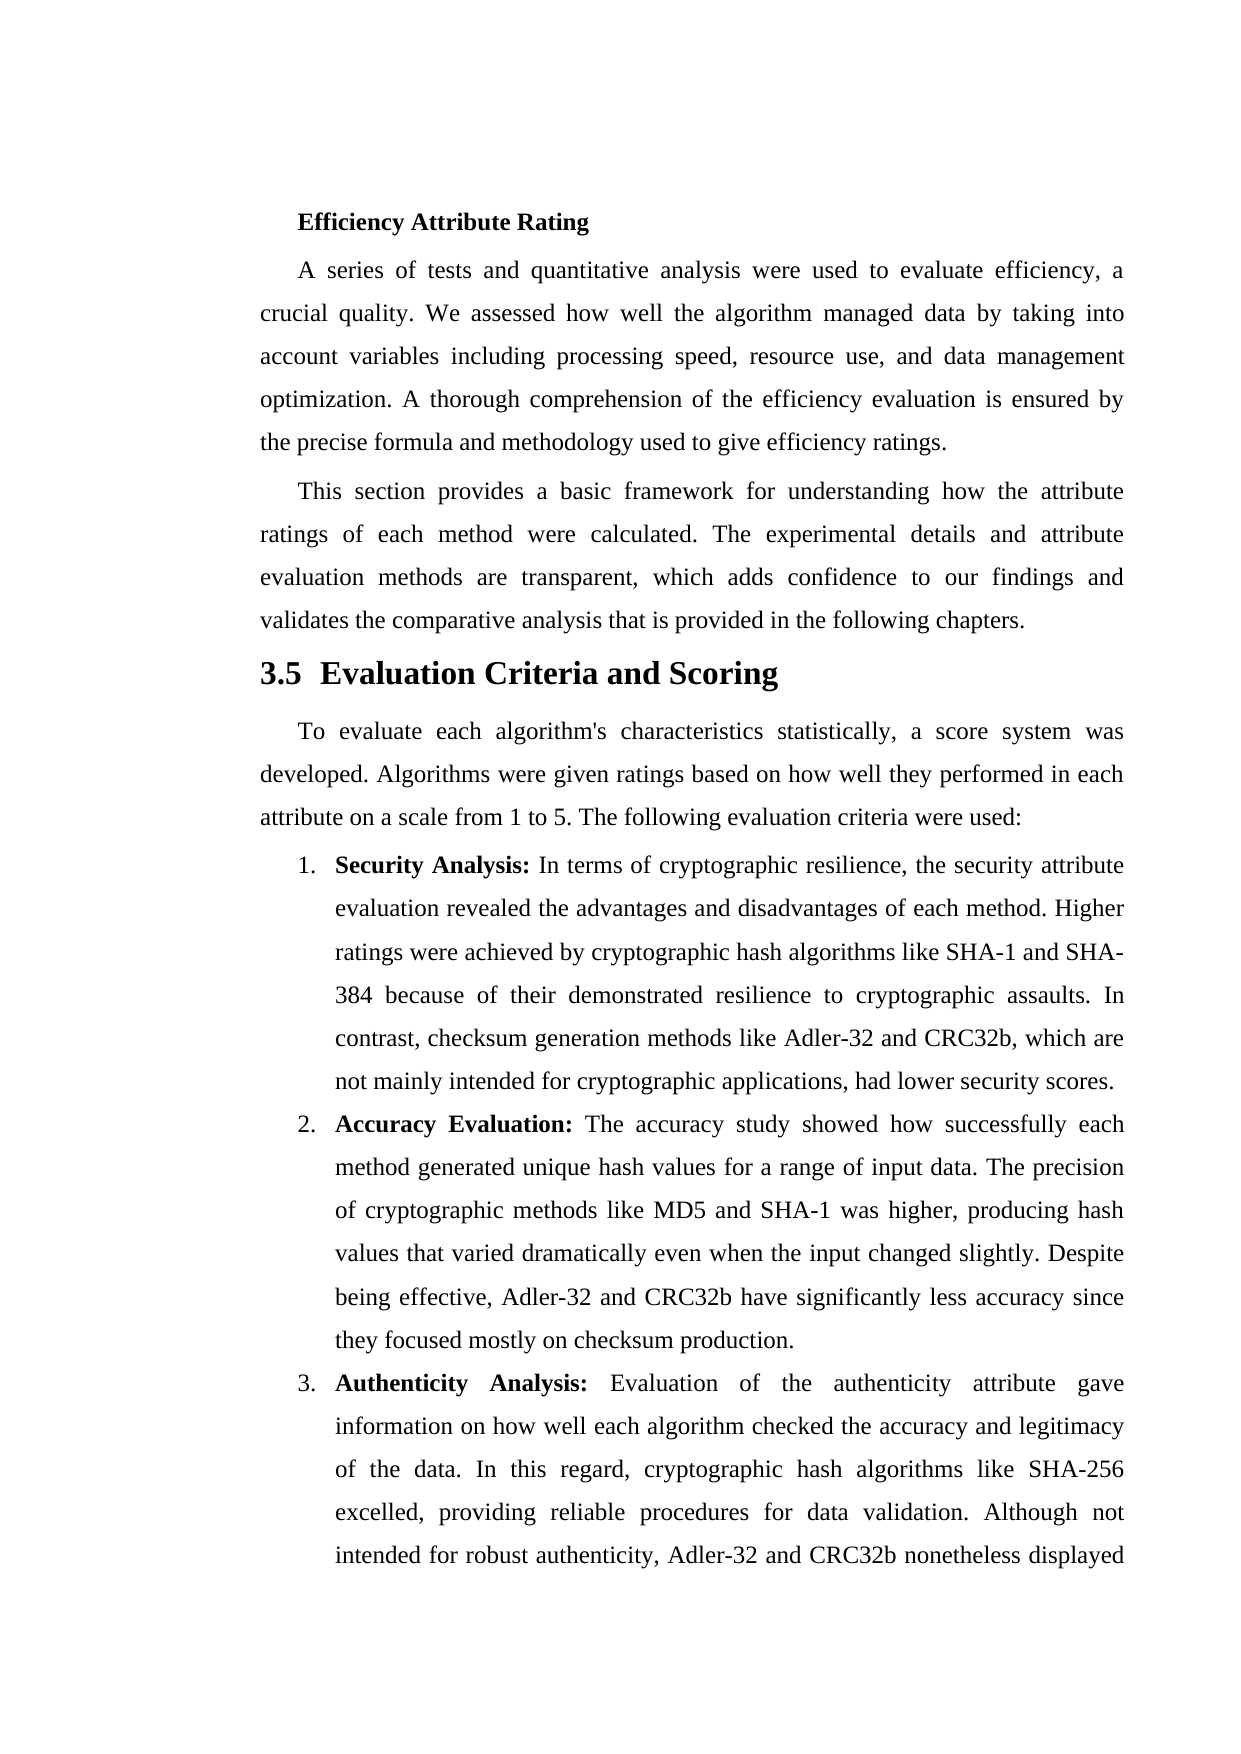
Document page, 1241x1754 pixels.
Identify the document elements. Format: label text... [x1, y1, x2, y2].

text A series of tests and quantitative analysis were used to evaluate efficiency, a crucial quality. We assessed how well the algorithm managed data by taking into account variables including processing speed, resource use, and data management optimization. A thorough comprehension of the efficiency evaluation is ensured by the precise formula and methodology used to give efficiency ratings. [260, 476, 1125, 677]
text This section provides a basic framework for understanding how the attribute ratings of each method were calculated. The experimental details and attribute evaluation methods are transparent, which adds confidence to our findings and validates the comparative analysis that is provided in the following chapters. [260, 696, 1125, 854]
list Security Analysis: In terms of cryptographic resilience, the security attribute evaluation revealed the advantages and disadvantages of each method. Higher ratings were achieved by cryptographic hash algorithms like SHA-1 and SHA-384 because of their demonstrated resilience to cryptographic assaults. In contrast, checksum generation methods like Adler-32 and CRC32b, which are not mainly intended for cryptographic applications, had lower security scores. [297, 1071, 1125, 1316]
text Efficiency Attribute Rating [260, 427, 1125, 456]
subtitle Evaluation Criteria and Scoring [260, 874, 1125, 912]
text To evaluate each algorithm's characteristics statistically, a score system was developed. Algorithms were given ratings based on how well they performed in each attribute on a scale from 1 to 5. The following evaluation criteria were used: [260, 937, 1125, 1052]
text The algorithm's efficacy in confirming the veracity and correctness of data is examined in detail by the authenticity attribute rating. To replicate situations when data authenticity and integrity are crucial, experimental protocols were created. The steps involved in determining authenticity ratings are described, offering valuable information on the validity of the evaluation procedure. [260, 207, 1125, 408]
list Accuracy Evaluation: The accuracy study showed how successfully each method generated unique hash values for a range of input data. The precision of cryptographic methods like MD5 and SHA-1 was higher, producing hash values that varied dramatically even when the input changed slightly. Despite being effective, Adler-32 and CRC32b have significantly less accuracy since they focused mostly on checksum production. [297, 1335, 1125, 1579]
